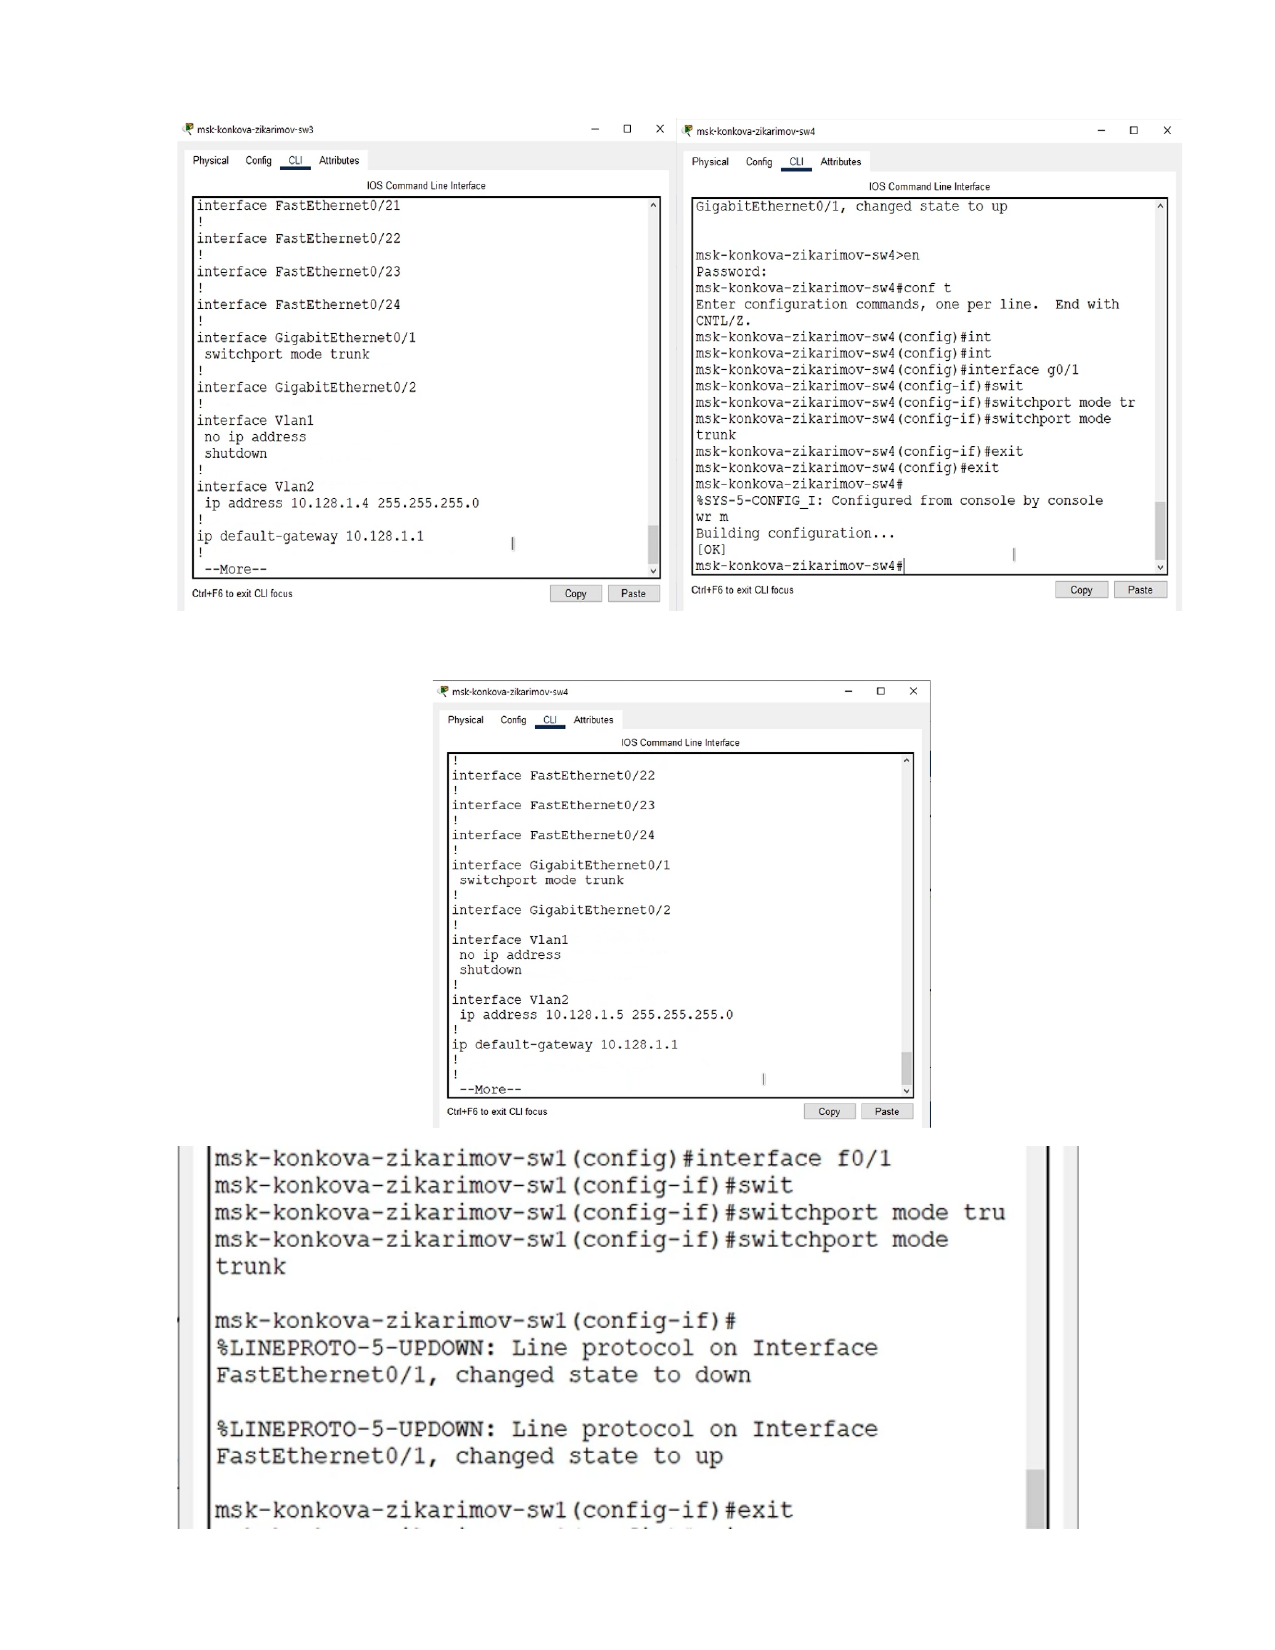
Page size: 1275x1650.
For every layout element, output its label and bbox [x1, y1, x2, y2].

picture [177, 1146, 1079, 1529]
picture [432, 680, 931, 1128]
picture [177, 118, 1183, 611]
